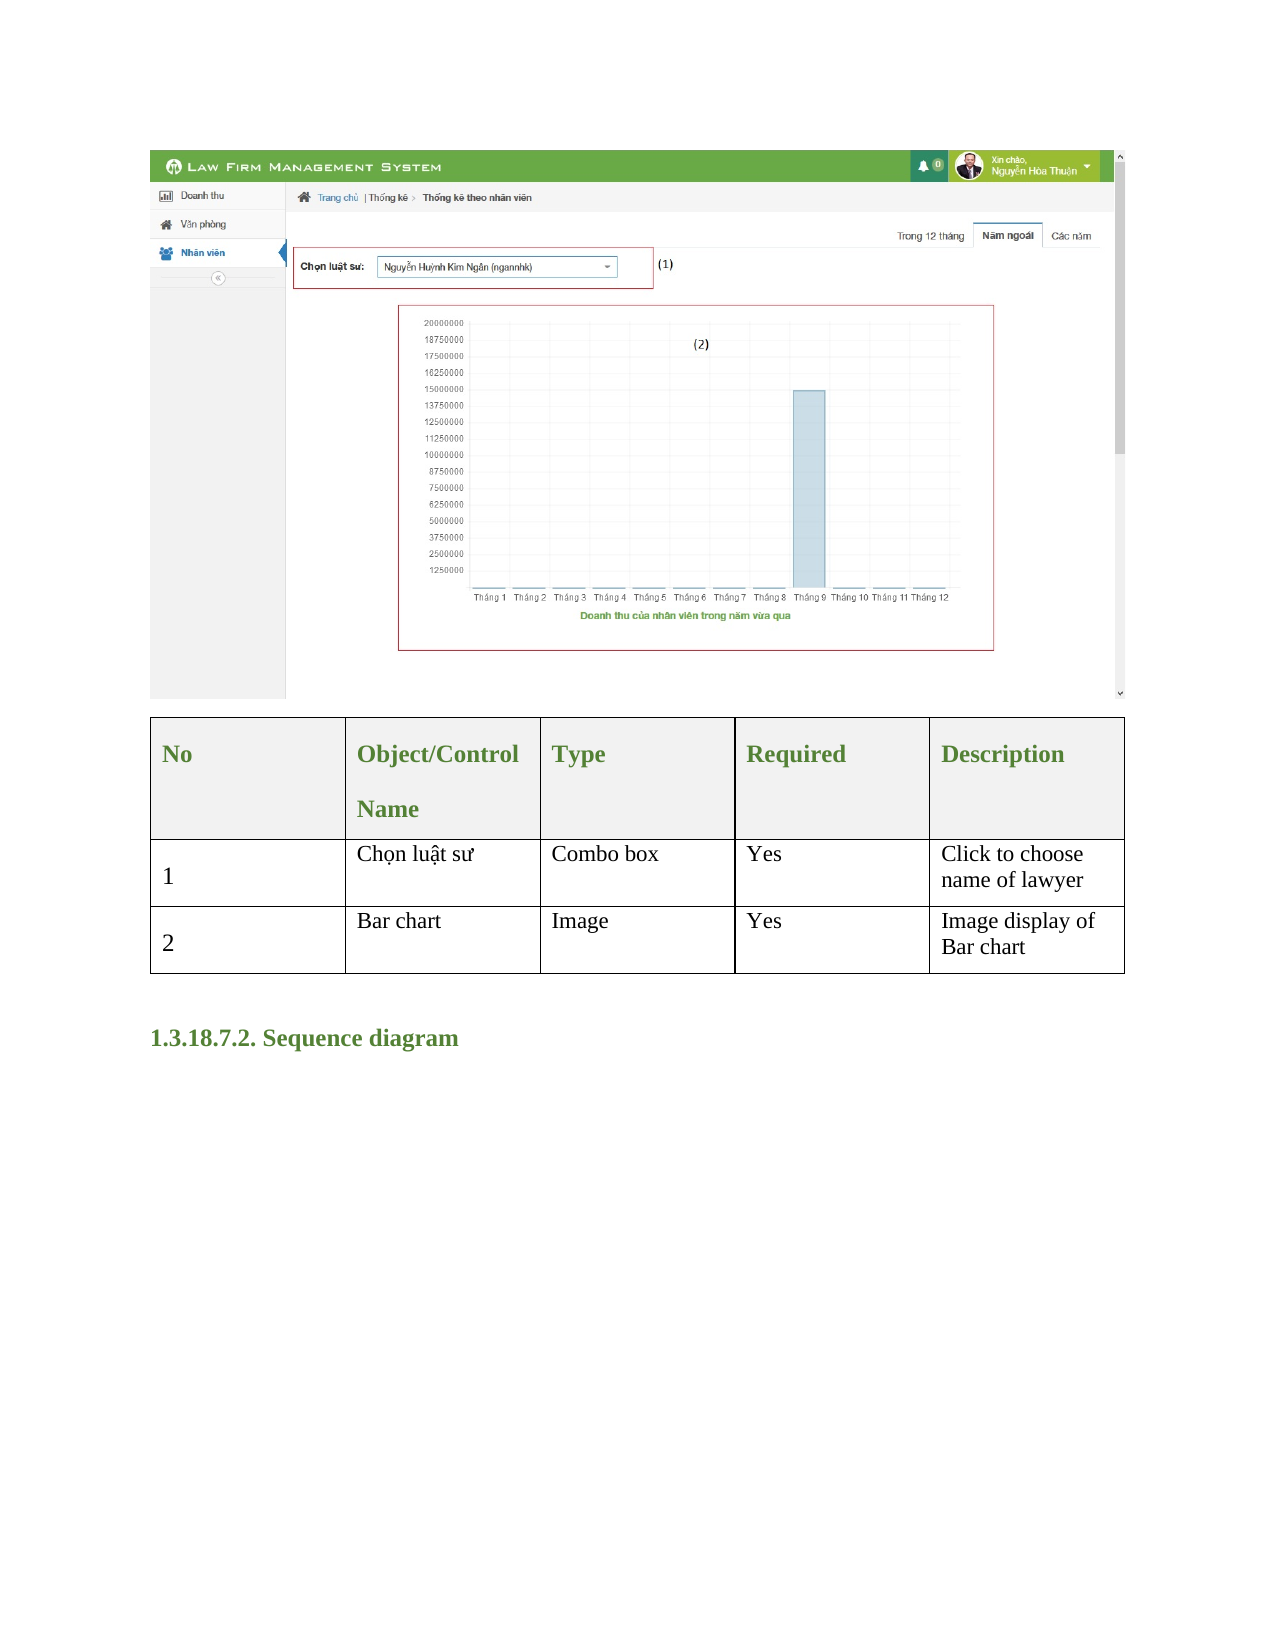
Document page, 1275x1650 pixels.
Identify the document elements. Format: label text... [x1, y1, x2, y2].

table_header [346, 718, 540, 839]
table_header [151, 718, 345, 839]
picture [150, 150, 1125, 699]
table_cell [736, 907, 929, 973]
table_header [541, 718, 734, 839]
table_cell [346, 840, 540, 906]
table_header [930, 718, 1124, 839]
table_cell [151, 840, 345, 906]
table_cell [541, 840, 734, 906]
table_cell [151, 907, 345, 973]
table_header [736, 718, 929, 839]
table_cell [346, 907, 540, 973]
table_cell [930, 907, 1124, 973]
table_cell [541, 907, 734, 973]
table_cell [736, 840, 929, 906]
subtitle Sequence diagram [150, 1023, 1125, 1052]
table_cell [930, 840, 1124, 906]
